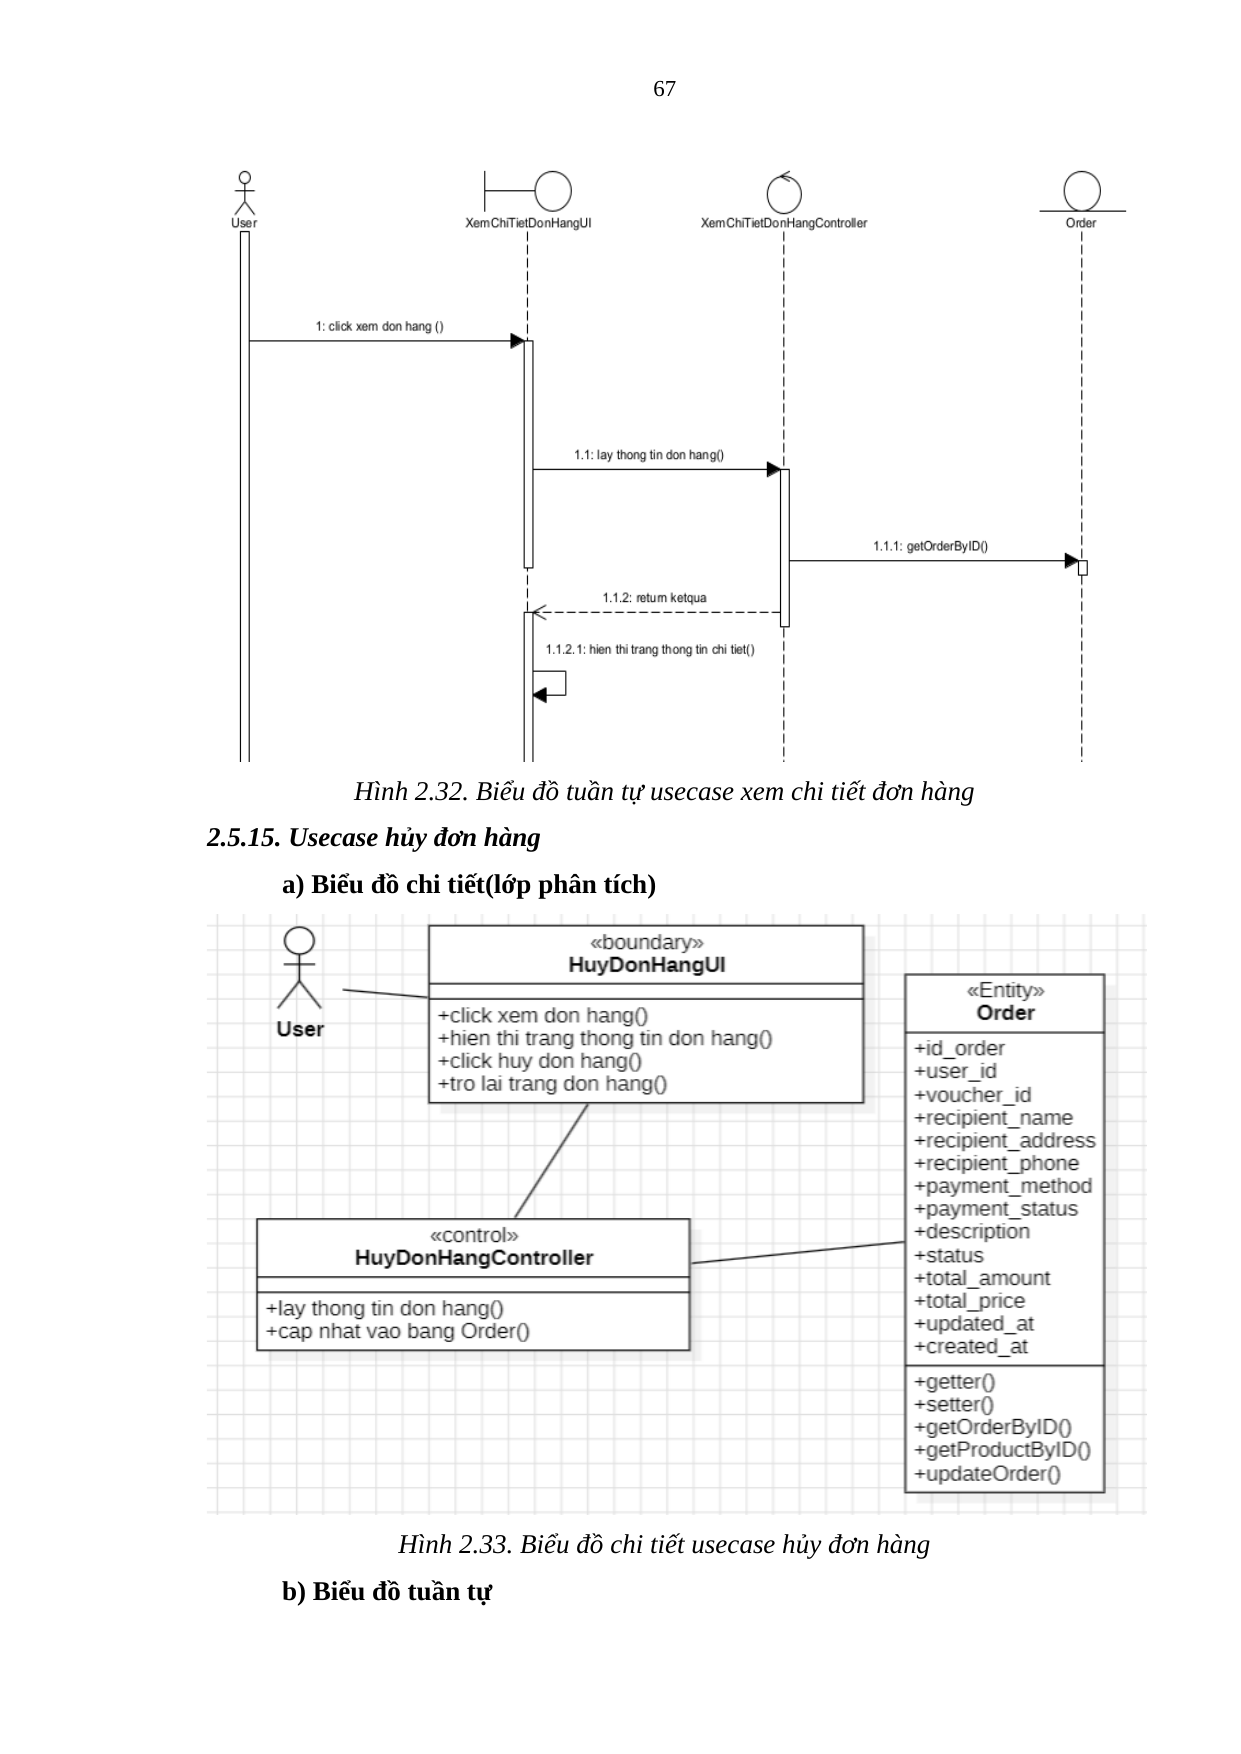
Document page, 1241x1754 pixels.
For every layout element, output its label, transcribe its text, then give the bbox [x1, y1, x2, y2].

subtitle 2.5.15. Usecase hủy đơn hàng [207, 821, 1122, 853]
text a) Biểu đồ chi tiết(lớp phân tích) [282, 868, 1122, 899]
text b) Biểu đồ tuần tự [207, 1574, 1122, 1606]
picture [206, 147, 1147, 762]
picture [206, 914, 1147, 1515]
text Hình 2.33. Biểu đồ chi tiết usecase hủy đơn hàng [207, 1528, 1122, 1559]
text Hình 2.32. Biểu đồ tuần tự usecase xem chi tiết đơn hàng [207, 775, 1122, 806]
